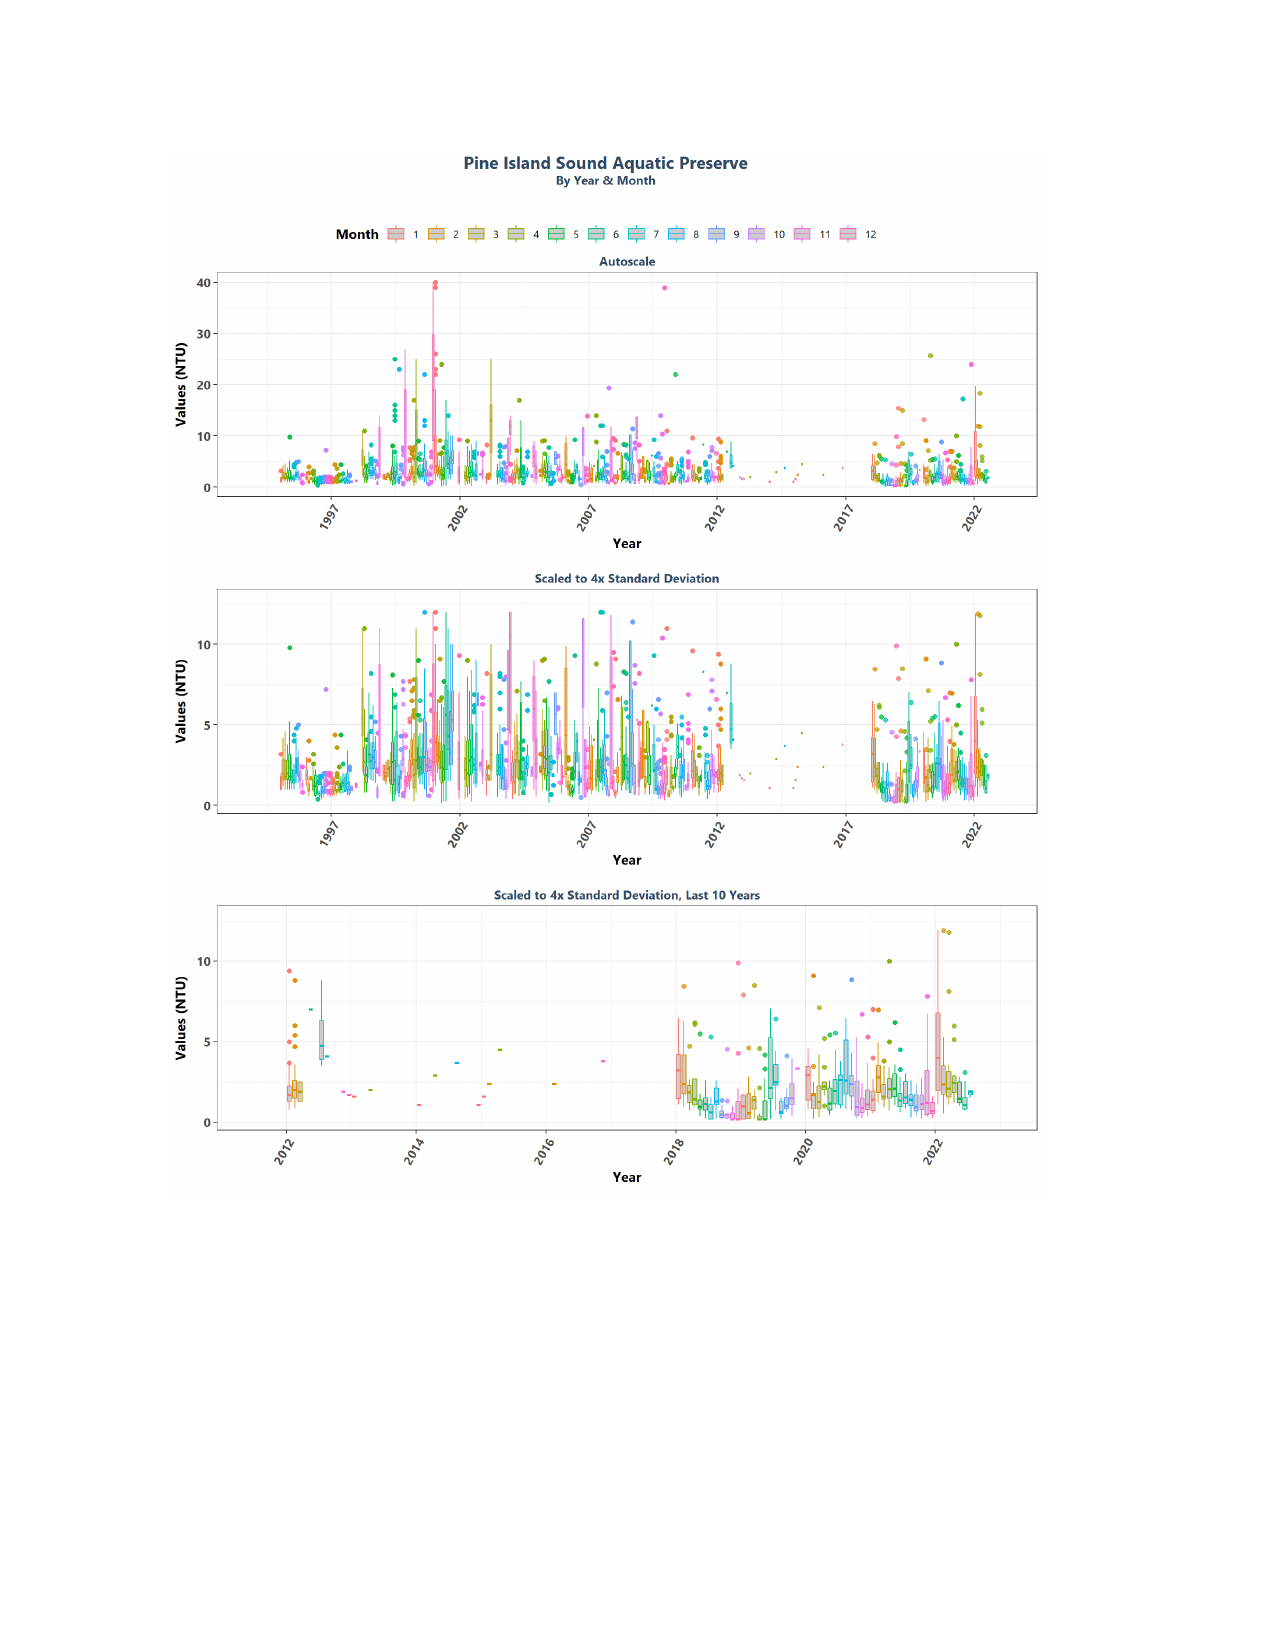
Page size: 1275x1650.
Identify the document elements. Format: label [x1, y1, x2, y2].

picture [168, 150, 1044, 1200]
